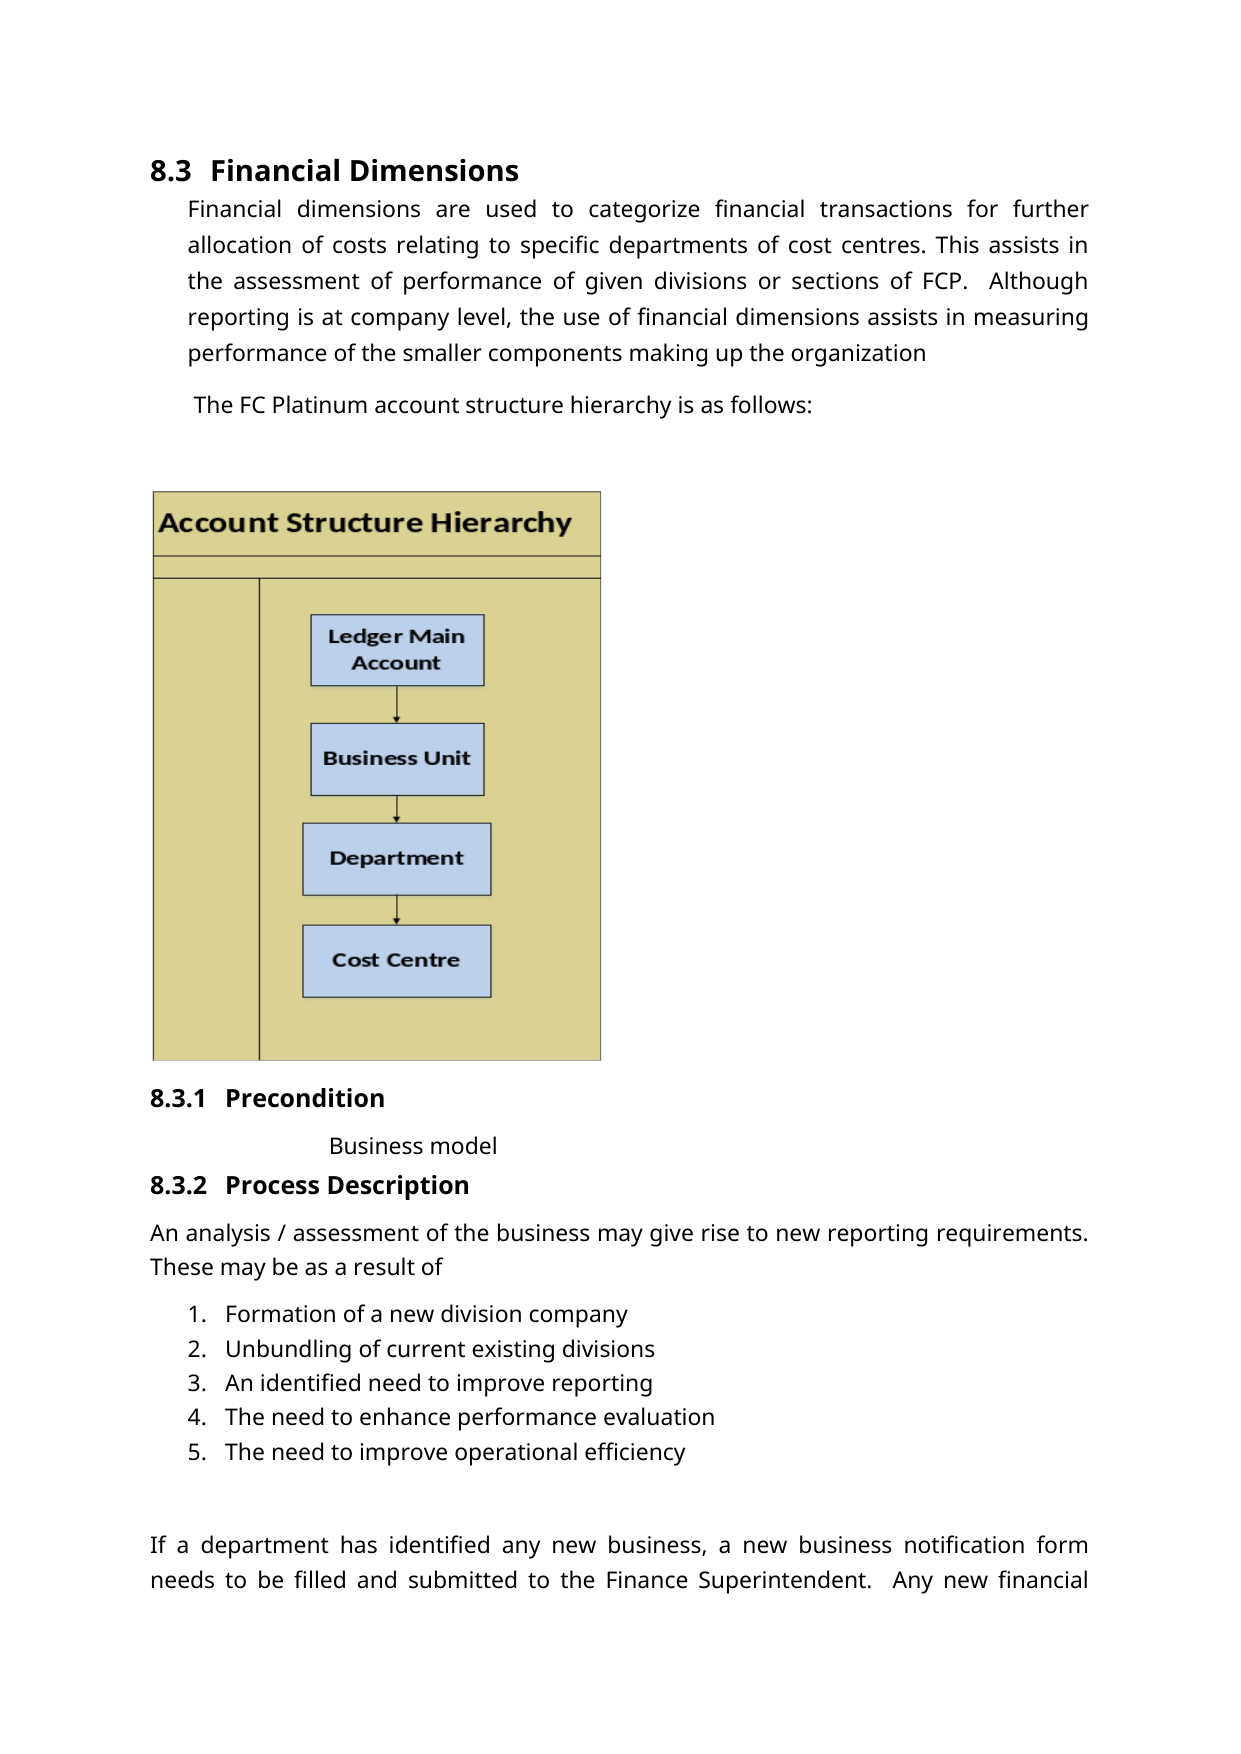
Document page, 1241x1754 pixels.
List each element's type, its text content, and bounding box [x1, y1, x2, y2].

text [150, 1529, 1090, 1595]
text Financial dimensions are used to categorize financial transactions for further allocation of costs relating to specific departments of cost centres. This assists in the assessment of performance of given divisions or sections of FCP. Although reporting is at company level, the use of financial dimensions assists in measuring performance of the smaller components making up the organization [187, 193, 1090, 368]
subtitle Process Description [150, 1168, 1090, 1202]
text The FC Platinum account structure hierarchy is as follows: [187, 389, 1090, 420]
text An analysis / assessment of the business may give rise to new reporting requirements. These may be as a result of [150, 1217, 1090, 1283]
list An identified need to improve reporting [187, 1367, 1090, 1398]
text Business model [253, 1130, 1063, 1161]
list Unbundling of current existing divisions [187, 1333, 1090, 1364]
list The need to enhance performance evaluation [187, 1401, 1090, 1433]
list Formation of a new division company [187, 1298, 1090, 1329]
list The need to improve operational efficiency [187, 1436, 1090, 1467]
subtitle Financial Dimensions [150, 150, 1090, 190]
subtitle Precondition [150, 1081, 1090, 1115]
